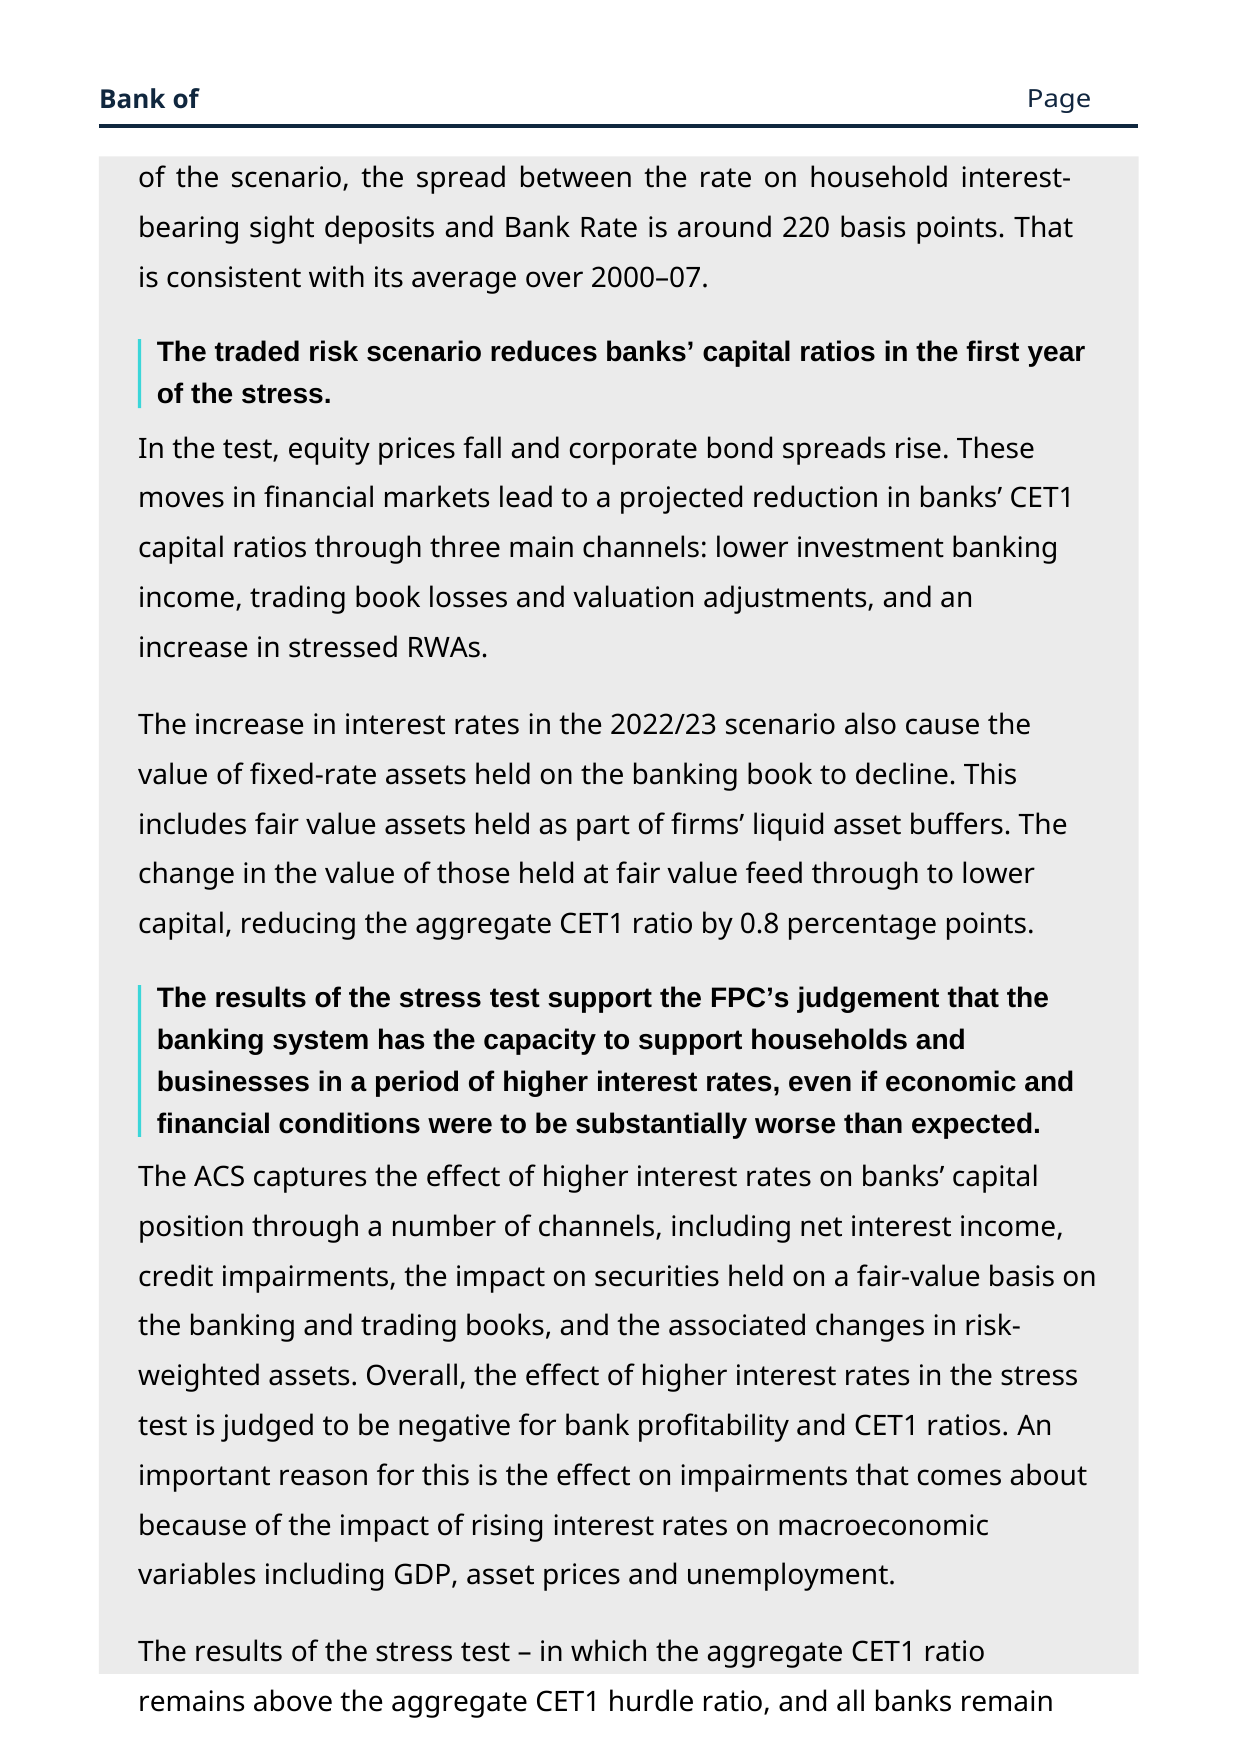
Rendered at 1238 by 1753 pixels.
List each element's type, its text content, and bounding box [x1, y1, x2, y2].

text of the scenario, the spread between the rate on household interest-bearing sight deposits and Bank Rate is around 220 basis points. That is consistent with its average over 2000–07. [138, 158, 1073, 296]
subtitle The results of the stress test support the FPC’s judgement that the banking system has the capacity to support households and [157, 981, 1131, 1055]
text The ACS captures the effect of higher interest rates on banks’ capital position through a number of channels, including net interest income, credit impairments, the impact on securities held on a fair-value basis on the banking and trading books, and the associated changes in risk-weighted assets. Overall, the effect of higher interest rates in the stress test is judged to be negative for bank profitability and CET1 ratios. An important reason for this is the effect on impairments that comes about because of the impact of rising interest rates on macroeconomic variables including GDP, asset prices and unemployment. [138, 1156, 1098, 1593]
subtitle The traded risk scenario reduces banks’ capital ratios in the first year of the stress. [157, 335, 1091, 409]
text In the test, equity prices fall and corporate bond spreads rise. These moves in financial markets lead to a projected reduction in banks’ CET1 capital ratios through three main channels: lower investment banking income, trading book losses and valuation adjustments, and an increase in stressed RWAs. [138, 428, 1091, 666]
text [138, 1631, 1091, 1719]
text businesses in a period of higher interest rates, even if economic and financial conditions were to be substantially worse than expected. [157, 1065, 1149, 1139]
text The increase in interest rates in the 2022/23 scenario also cause the value of fixed-rate assets held on the banking book to decline. This includes fair value assets held as part of firms’ liquid asset buffers. The change in the value of those held at fair value feed through to lower capital, reducing the aggregate CET1 ratio by 0.8 percentage points. [138, 704, 1097, 942]
